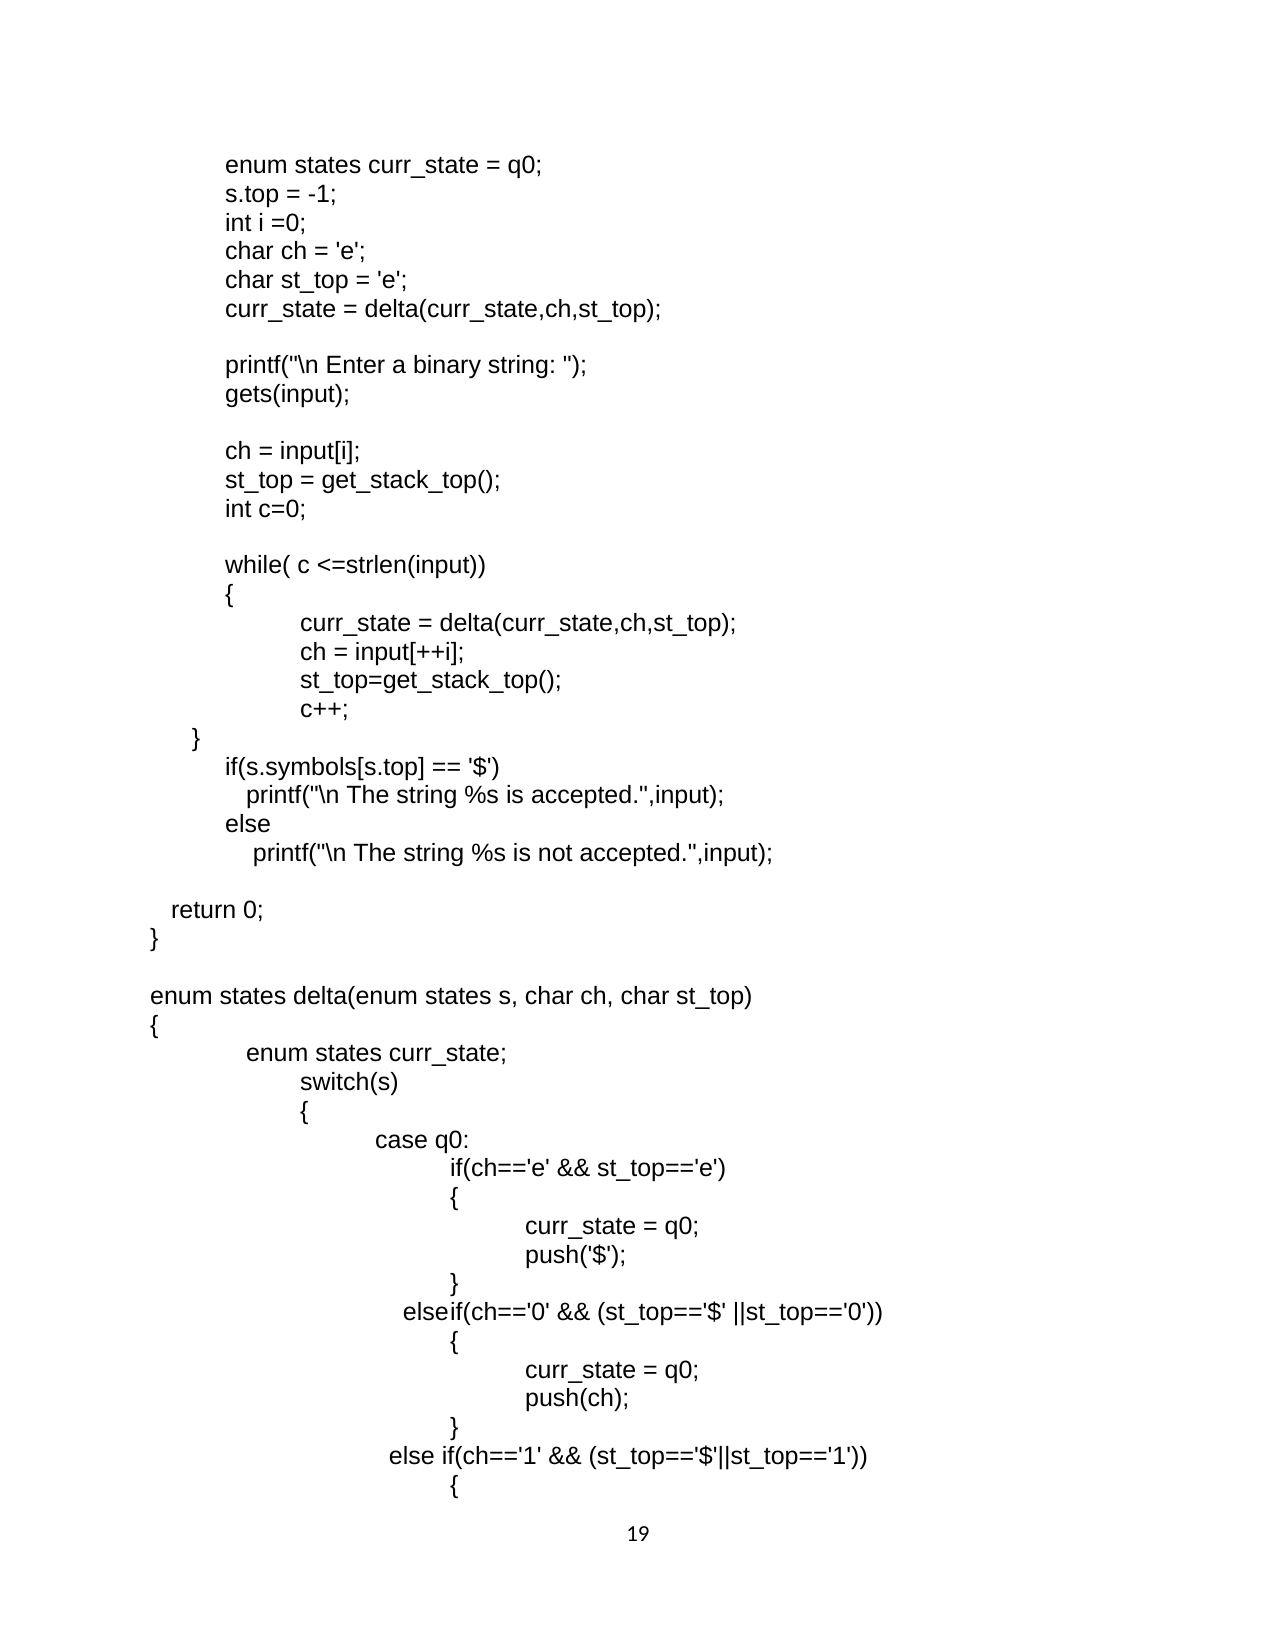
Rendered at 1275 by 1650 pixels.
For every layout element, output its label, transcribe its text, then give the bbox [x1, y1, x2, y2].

text else if(ch=='0' && (st_top=='$' ||st_top=='0')) [150, 1297, 1125, 1326]
text return 0; [150, 894, 1125, 923]
text switch(s) [150, 1067, 1125, 1096]
text push(ch); [150, 1383, 1125, 1412]
text push('$'); [150, 1239, 1125, 1268]
text else if(ch=='1' && (st_top=='$'||st_top=='1')) [150, 1441, 1125, 1469]
text } [150, 923, 1125, 952]
text { [150, 1009, 1125, 1038]
text } [150, 723, 1125, 752]
text curr_state = delta(curr_state,ch,st_top); [150, 608, 1125, 637]
text else [150, 809, 1125, 838]
text printf("\n The string %s is not accepted.",input); [150, 838, 1125, 867]
text { [150, 1182, 1125, 1211]
text } [150, 1268, 1125, 1297]
text { [150, 579, 1125, 608]
text char st_top = 'e'; [150, 265, 1125, 294]
text if(s.symbols[s.top] == '$') [150, 752, 1125, 780]
text int i =0; [150, 207, 1125, 236]
text printf("\n The string %s is accepted.",input); [150, 780, 1125, 809]
text { [150, 1096, 1125, 1124]
text enum states curr_state; [150, 1038, 1125, 1067]
text curr_state = delta(curr_state,ch,st_top); [150, 294, 1125, 322]
text enum states delta(enum states s, char ch, char st_top) [150, 981, 1125, 1009]
text { [150, 1469, 1125, 1498]
text c++; [150, 694, 1125, 723]
text if(ch=='e' && st_top=='e') [150, 1153, 1125, 1182]
text ch = input[i]; [150, 436, 1125, 465]
text int c=0; [150, 493, 1125, 522]
text case q0: [150, 1124, 1125, 1153]
text s.top = -1; [150, 179, 1125, 207]
text { [150, 1326, 1125, 1354]
text printf("\n Enter a binary string: "); [150, 351, 1125, 379]
text } [150, 1412, 1125, 1441]
text st_top=get_stack_top(); [150, 665, 1125, 694]
text curr_state = q0; [150, 1354, 1125, 1383]
text ch = input[++i]; [150, 637, 1125, 665]
text gets(input); [150, 379, 1125, 408]
text enum states curr_state = q0; [150, 150, 1125, 179]
text st_top = get_stack_top(); [150, 465, 1125, 493]
text curr_state = q0; [150, 1211, 1125, 1239]
text while( c <=strlen(input)) [150, 550, 1125, 579]
text char ch = 'e'; [150, 236, 1125, 265]
